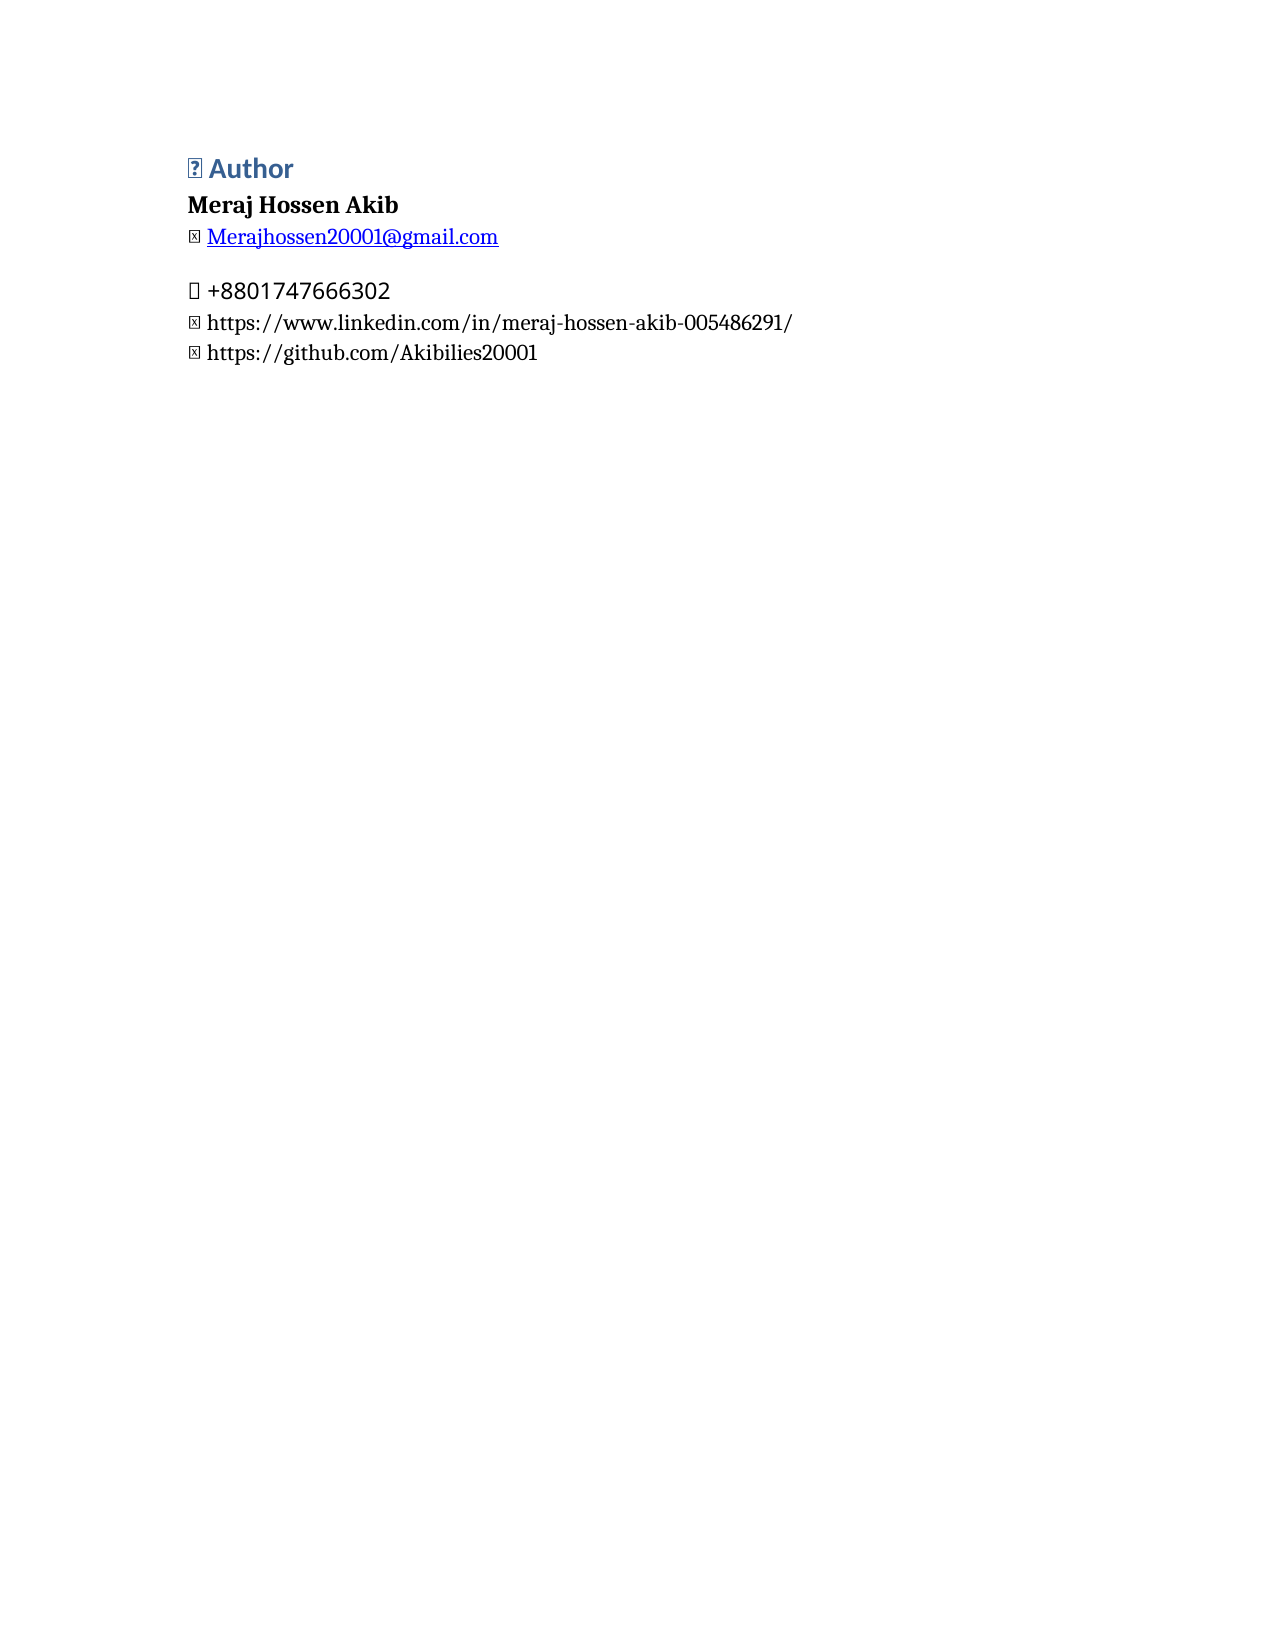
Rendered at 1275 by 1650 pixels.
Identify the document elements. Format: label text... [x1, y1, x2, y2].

subtitle 👤 Author [187, 150, 1087, 186]
text 🔗 +8801747666302 🔗 https://www.linkedin.com/in/meraj-hossen-akib-005486291/ 🔗 https://github.com/Akibilies20001 [187, 274, 1087, 396]
text Meraj Hossen Akib 📧 Merajhossen20001@gmail.com [187, 191, 1087, 250]
